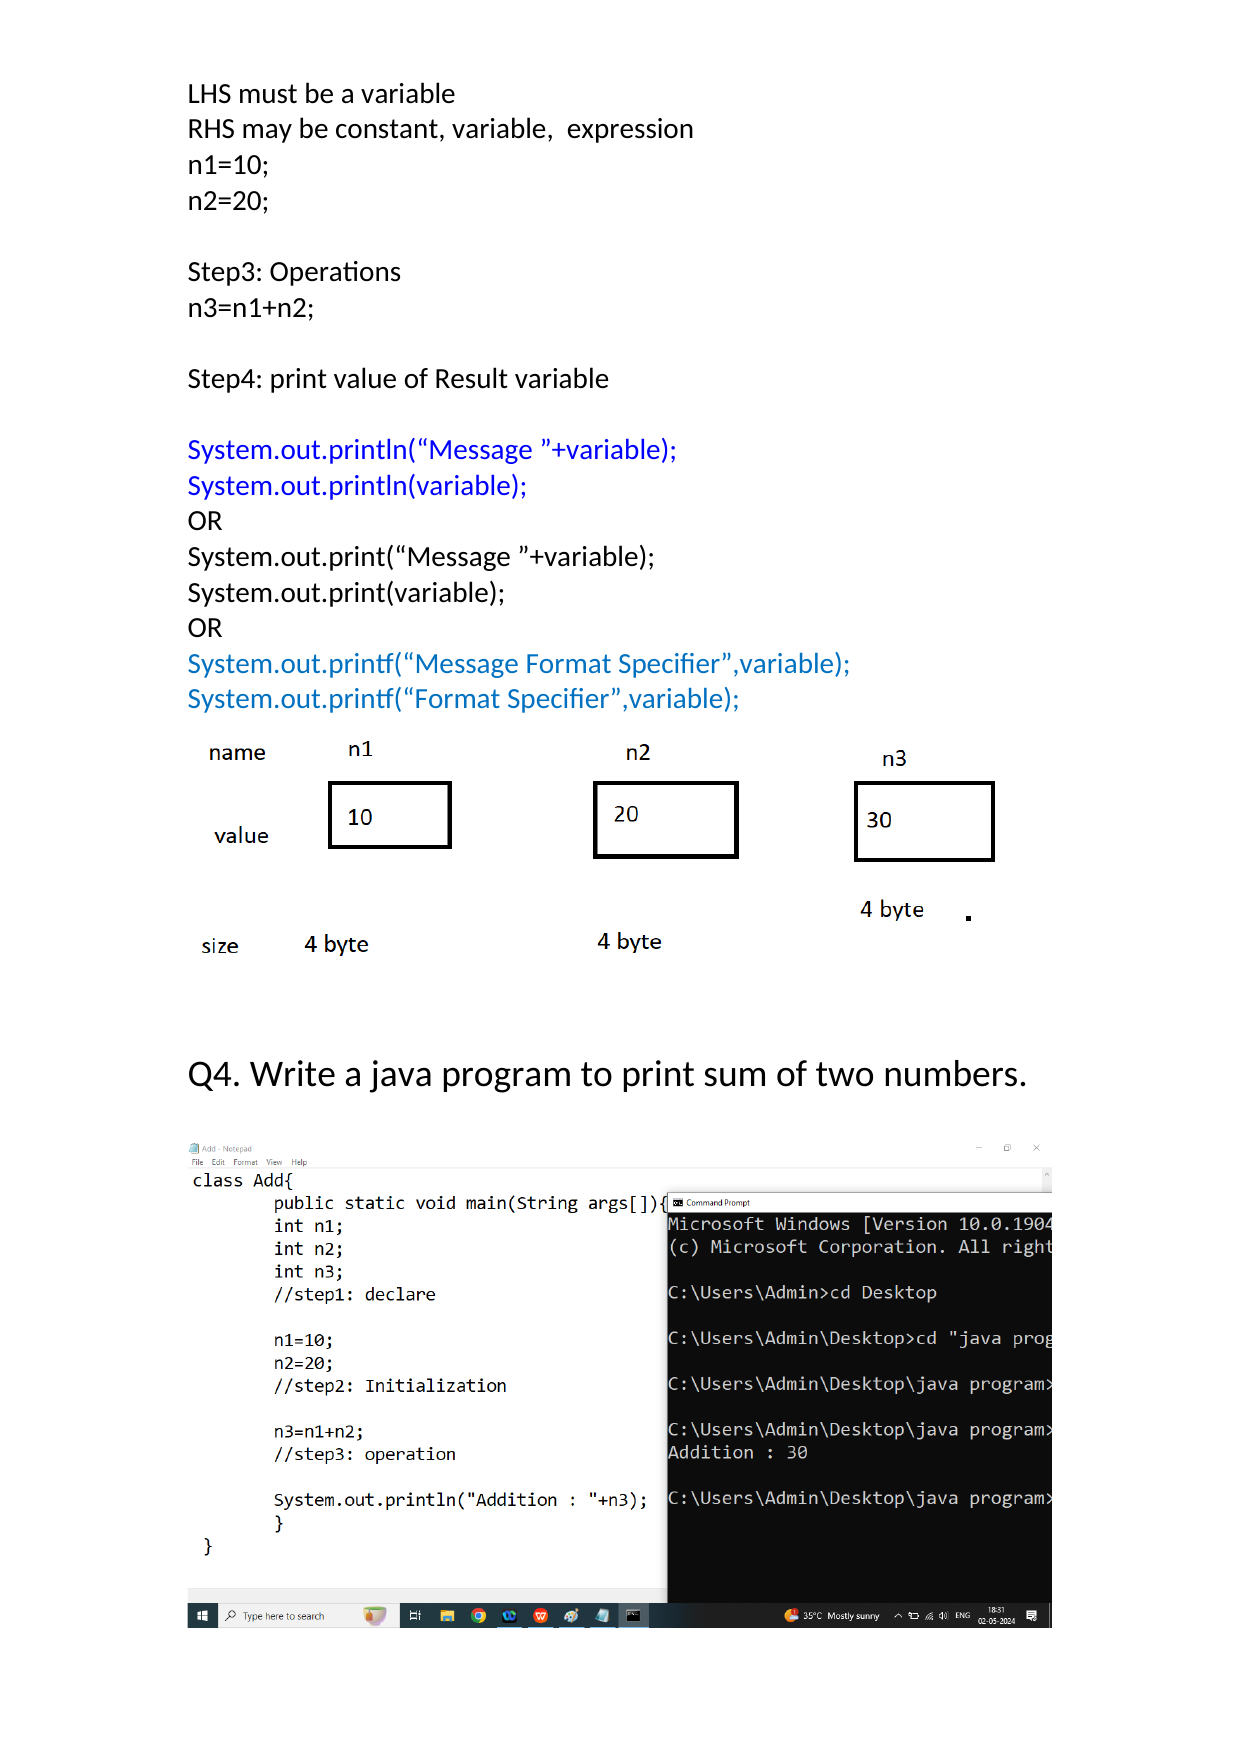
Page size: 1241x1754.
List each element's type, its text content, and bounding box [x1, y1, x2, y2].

text System.out.println(“Message ”+variable); [187, 431, 1053, 467]
text System.out.print(“Message ”+variable); [187, 538, 1053, 574]
text System.out.printf(“Format Specifier”,variable); [187, 681, 1053, 716]
text RHS may be constant, variable, expression [187, 111, 1053, 146]
text System.out.println(variable); [187, 467, 1053, 502]
picture [187, 1142, 1052, 1628]
text LHS must be a variable [187, 75, 1053, 111]
text n3=n1+n2; [187, 289, 1053, 324]
text n2=20; [187, 182, 1053, 217]
text OR [187, 502, 1053, 538]
text System.out.printf(“Message Format Specifier”,variable); [187, 645, 1053, 681]
text Q4. Write a java program to print sum of two numbers. [187, 1050, 1053, 1096]
picture [187, 716, 1053, 1005]
text Step3: Operations [187, 253, 1053, 289]
text Step4: print value of Result variable [187, 360, 1053, 396]
text OR [187, 609, 1053, 645]
text System.out.print(variable); [187, 574, 1053, 609]
text n1=10; [187, 146, 1053, 182]
